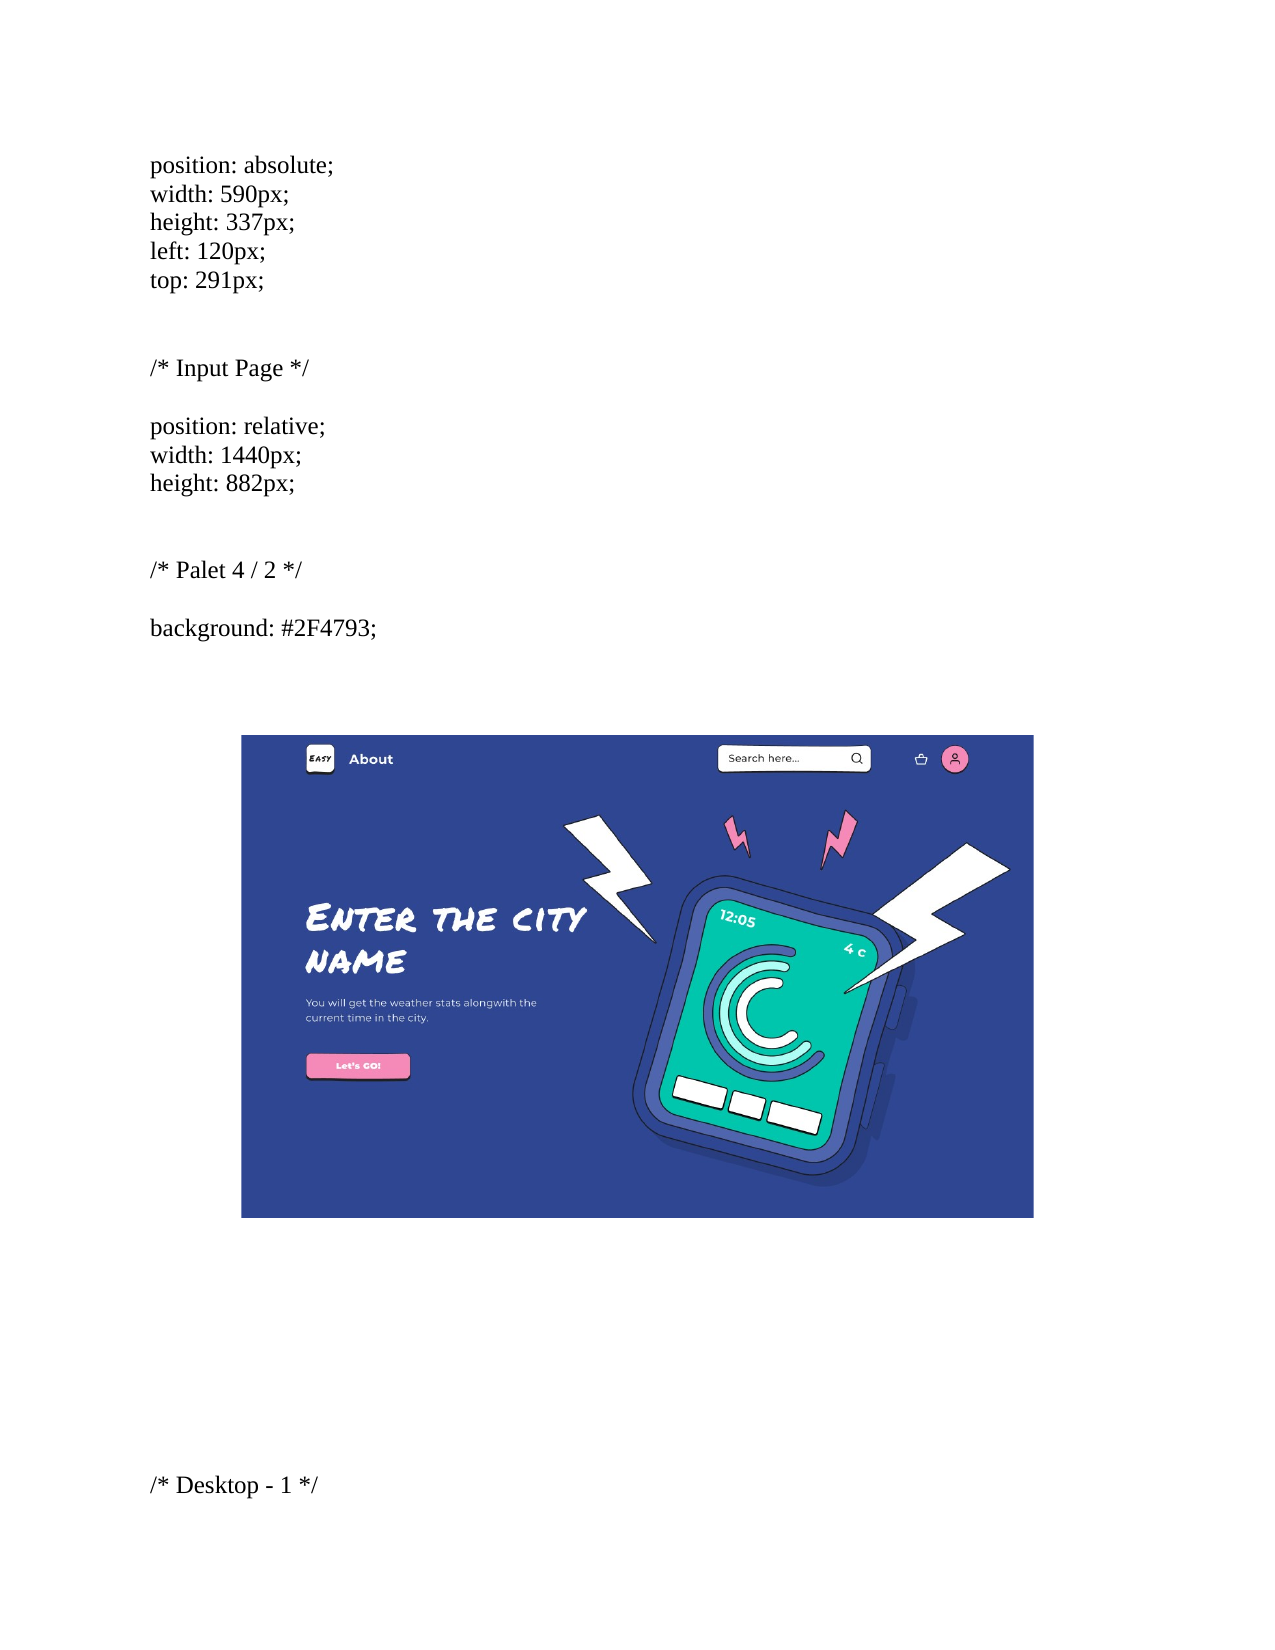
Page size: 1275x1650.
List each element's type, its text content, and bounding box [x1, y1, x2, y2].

text /* Palet 4 / 2 */ [150, 555, 1125, 584]
text background: #2F4793; [150, 613, 1125, 642]
text height: 337px; [150, 207, 1125, 236]
text left: 120px; [150, 236, 1125, 265]
text /* Desktop - 1 */ [150, 1470, 1125, 1499]
picture [241, 735, 1034, 1218]
text width: 590px; [150, 179, 1125, 207]
text height: 882px; [150, 468, 1125, 497]
text position: relative; [150, 411, 1125, 440]
text top: 291px; [150, 265, 1125, 294]
text width: 1440px; [150, 440, 1125, 468]
text /* Input Page */ [150, 353, 1125, 382]
text position: absolute; [150, 150, 1125, 179]
